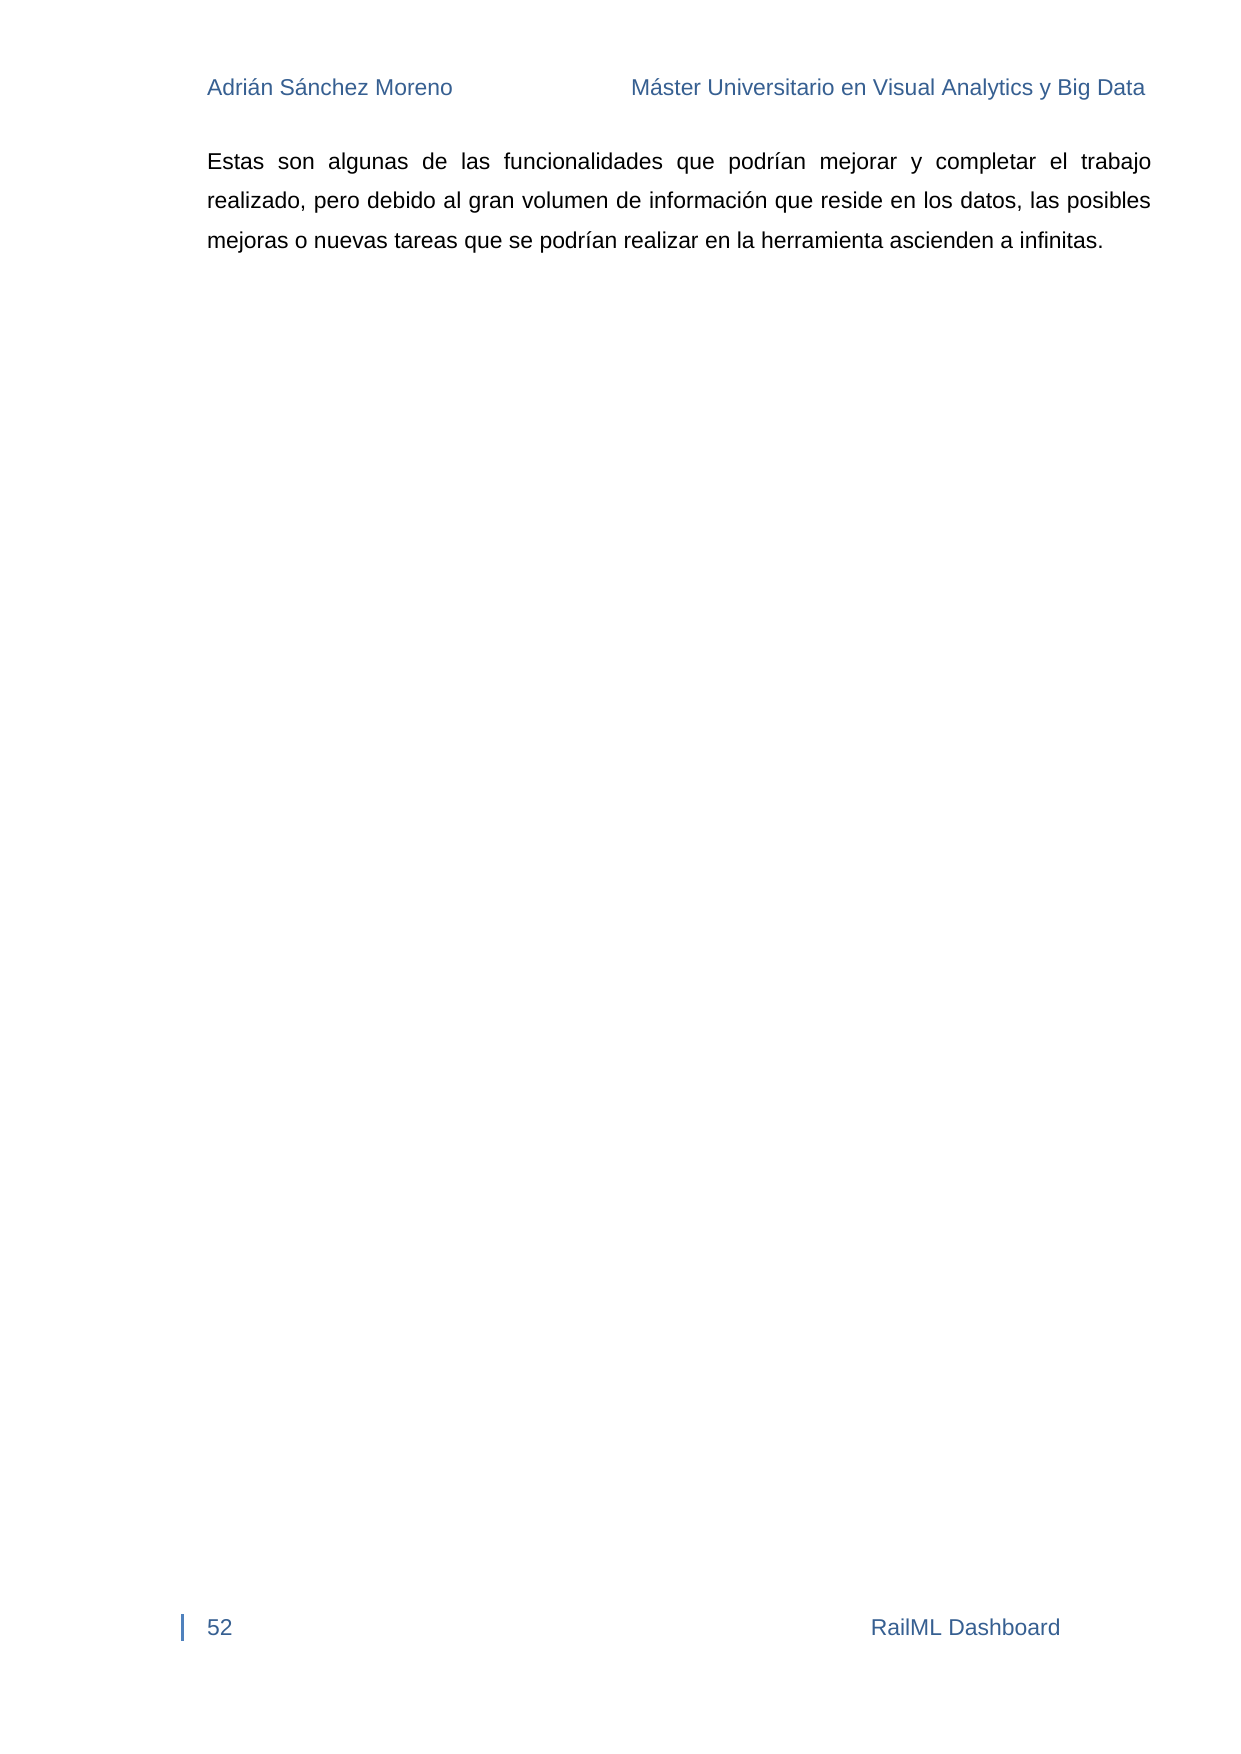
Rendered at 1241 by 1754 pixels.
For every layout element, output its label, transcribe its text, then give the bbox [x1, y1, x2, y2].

text Estas son algunas de las funcionalidades que podrían mejorar y completar el trabajo realizado, pero debido al gran volumen de información que reside en los datos, las posibles mejoras o nuevas tareas que se podrían realizar en la herramienta ascienden a infinitas. [207, 148, 1152, 253]
